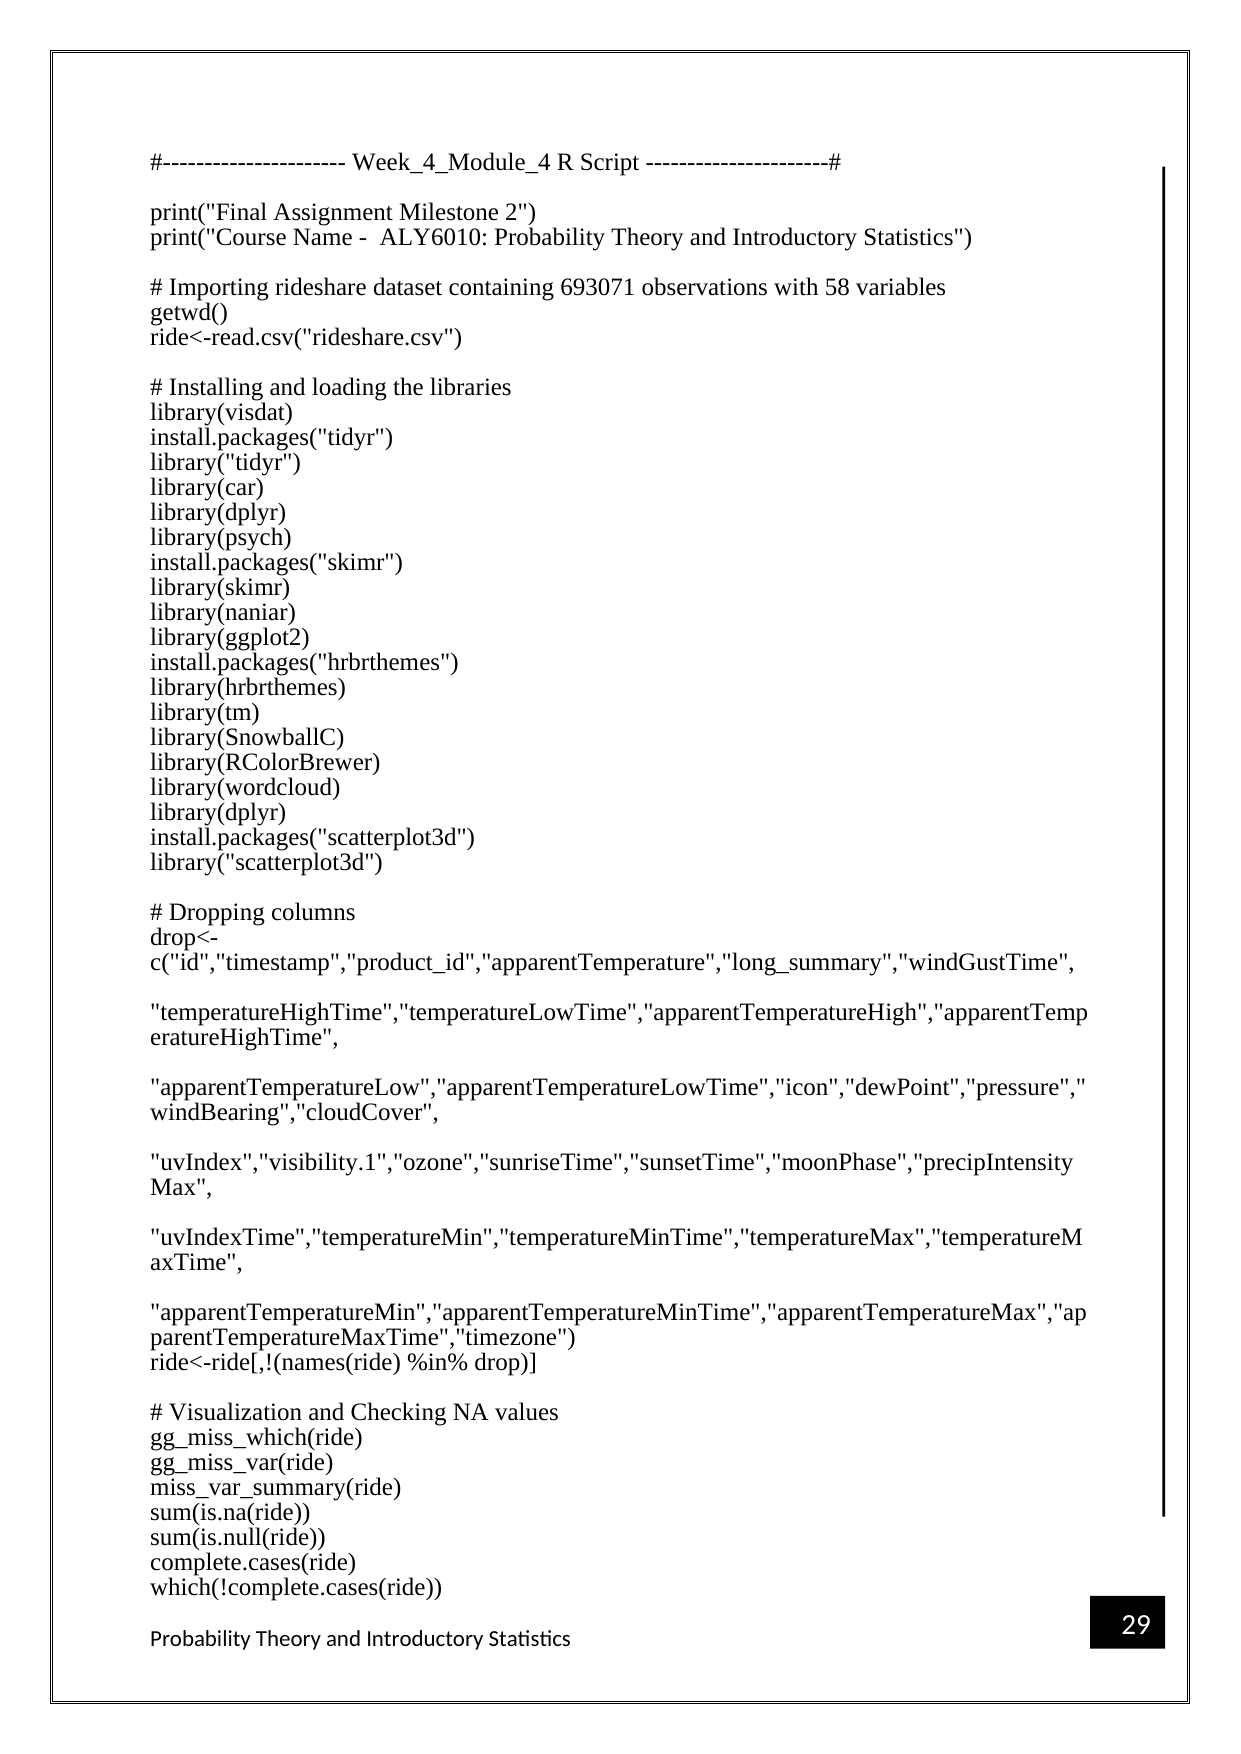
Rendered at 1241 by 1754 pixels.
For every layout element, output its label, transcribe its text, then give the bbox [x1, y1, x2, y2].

text # Importing rideshare dataset containing 693071 observations with 58 variables [150, 275, 1090, 300]
text gg_miss_which(ride) [150, 1425, 1090, 1450]
text which(!complete.cases(ride)) [150, 1575, 1090, 1600]
text install.packages("scatterplot3d") [150, 825, 1090, 850]
text library(dplyr) [150, 800, 1090, 825]
text library(tm) [150, 700, 1090, 725]
text library(RColorBrewer) [150, 750, 1090, 775]
text install.packages("skimr") [150, 550, 1090, 575]
text install.packages("tidyr") [150, 425, 1090, 450]
text # Visualization and Checking NA values [150, 1400, 1090, 1425]
text library(SnowballC) [150, 725, 1090, 750]
text "temperatureHighTime","temperatureLowTime","apparentTemperatureHigh","apparentTemperatureHighTime", [150, 975, 1090, 1050]
text print("Course Name - ALY6010: Probability Theory and Introductory Statistics") [150, 225, 1090, 250]
text miss_var_summary(ride) [150, 1475, 1090, 1500]
text complete.cases(ride) [150, 1550, 1090, 1575]
text "uvIndex","visibility.1","ozone","sunriseTime","sunsetTime","moonPhase","precipIntensityMax", [150, 1125, 1090, 1200]
text library(naniar) [150, 600, 1090, 625]
text library(ggplot2) [150, 625, 1090, 650]
text install.packages("hrbrthemes") [150, 650, 1090, 675]
text gg_miss_var(ride) [150, 1450, 1090, 1475]
text library(car) [150, 475, 1090, 500]
text library(hrbrthemes) [150, 675, 1090, 700]
text library(visdat) [150, 400, 1090, 425]
text library(psych) [150, 525, 1090, 550]
text "uvIndexTime","temperatureMin","temperatureMinTime","temperatureMax","temperatureMaxTime", [150, 1200, 1090, 1275]
text drop<-c("id","timestamp","product_id","apparentTemperature","long_summary","windGustTime", [150, 925, 1090, 975]
text # Dropping columns [150, 900, 1090, 925]
text library(skimr) [150, 575, 1090, 600]
text getwd() [150, 300, 1090, 325]
text library("scatterplot3d") [150, 850, 1090, 875]
text print("Final Assignment Milestone 2") [150, 200, 1090, 225]
text library(wordcloud) [150, 775, 1090, 800]
text library("tidyr") [150, 450, 1090, 475]
text library(dplyr) [150, 500, 1090, 525]
text sum(is.null(ride)) [150, 1525, 1090, 1550]
text ride<-ride[,!(names(ride) %in% drop)] [150, 1350, 1090, 1375]
text ride<-read.csv("rideshare.csv") [150, 325, 1090, 350]
text #---------------------- Week_4_Module_4 R Script ----------------------# [150, 150, 1090, 175]
text sum(is.na(ride)) [150, 1500, 1090, 1525]
text "apparentTemperatureMin","apparentTemperatureMinTime","apparentTemperatureMax","apparentTemperatureMaxTime","timezone") [150, 1275, 1090, 1350]
text "apparentTemperatureLow","apparentTemperatureLowTime","icon","dewPoint","pressure","windBearing","cloudCover", [150, 1050, 1090, 1125]
text # Installing and loading the libraries [150, 375, 1090, 400]
